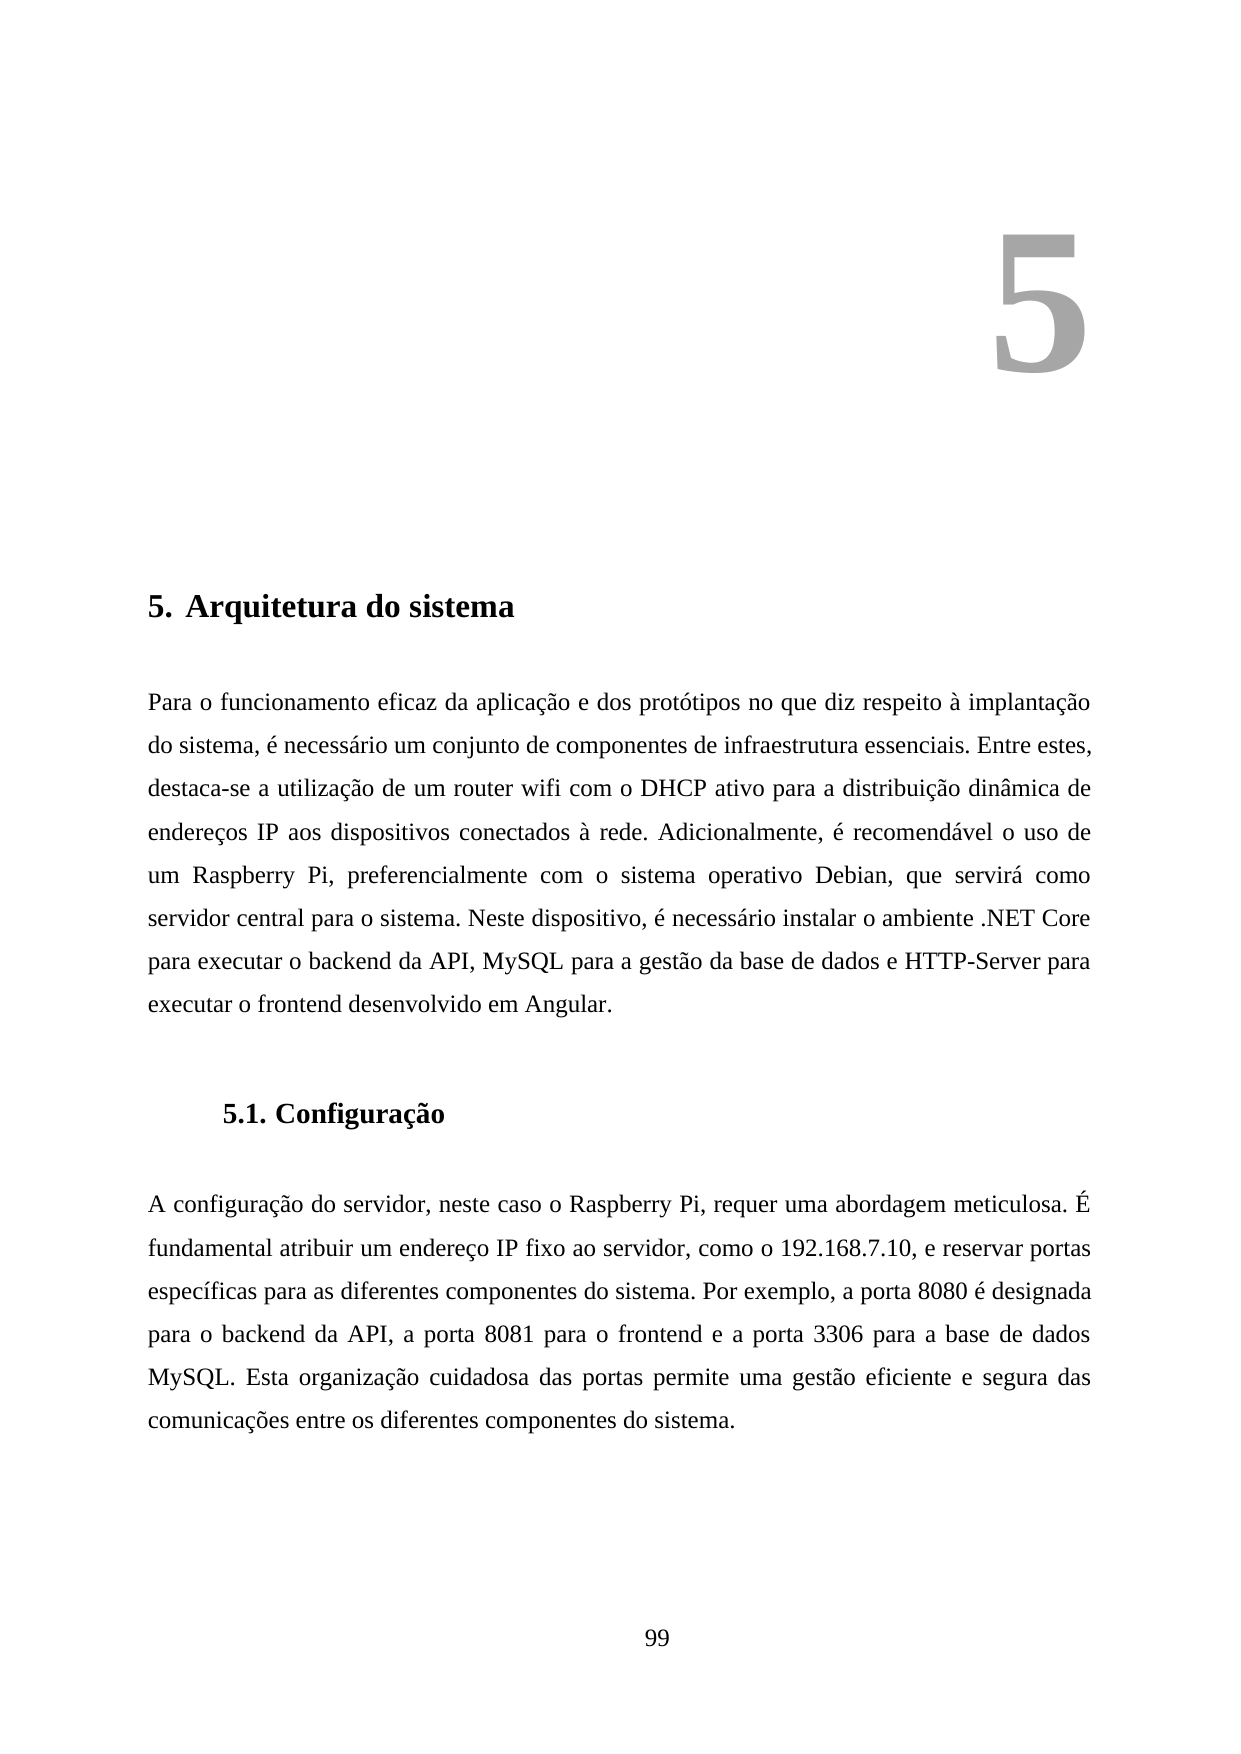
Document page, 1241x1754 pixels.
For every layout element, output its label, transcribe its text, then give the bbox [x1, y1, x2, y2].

text Arquitetura do sistema [148, 587, 1092, 625]
text 5 [148, 177, 1092, 417]
text Para o funcionamento eficaz da aplicação e dos protótipos no que diz respeito à implantação do sistema, é necessário um conjunto de componentes de infraestrutura essenciais. Entre estes, destaca-se a utilização de um router wifi com o DHCP ativo para a distribuição dinâmica de endereços IP aos dispositivos conectados à rede. Adicionalmente, é recomendável o uso de um Raspberry Pi, preferencialmente com o sistema operativo Debian, que servirá como servidor central para o sistema. Neste dispositivo, é necessário instalar o ambiente .NET Core para executar o backend da API, MySQL para a gestão da base de dados e HTTP-Server para executar o frontend desenvolvido em Angular. [148, 687, 1092, 1018]
text Configuração [223, 1096, 1092, 1130]
text A configuração do servidor, neste caso o Raspberry Pi, requer uma abordagem meticulosa. É fundamental atribuir um endereço IP fixo ao servidor, como o 192.168.7.10, e reservar portas específicas para as diferentes componentes do sistema. Por exemplo, a porta 8080 é designada para o backend da API, a porta 8081 para o frontend e a porta 3306 para a base de dados MySQL. Esta organização cuidadosa das portas permite uma gestão eficiente e segura das comunicações entre os diferentes componentes do sistema. [148, 1189, 1092, 1434]
